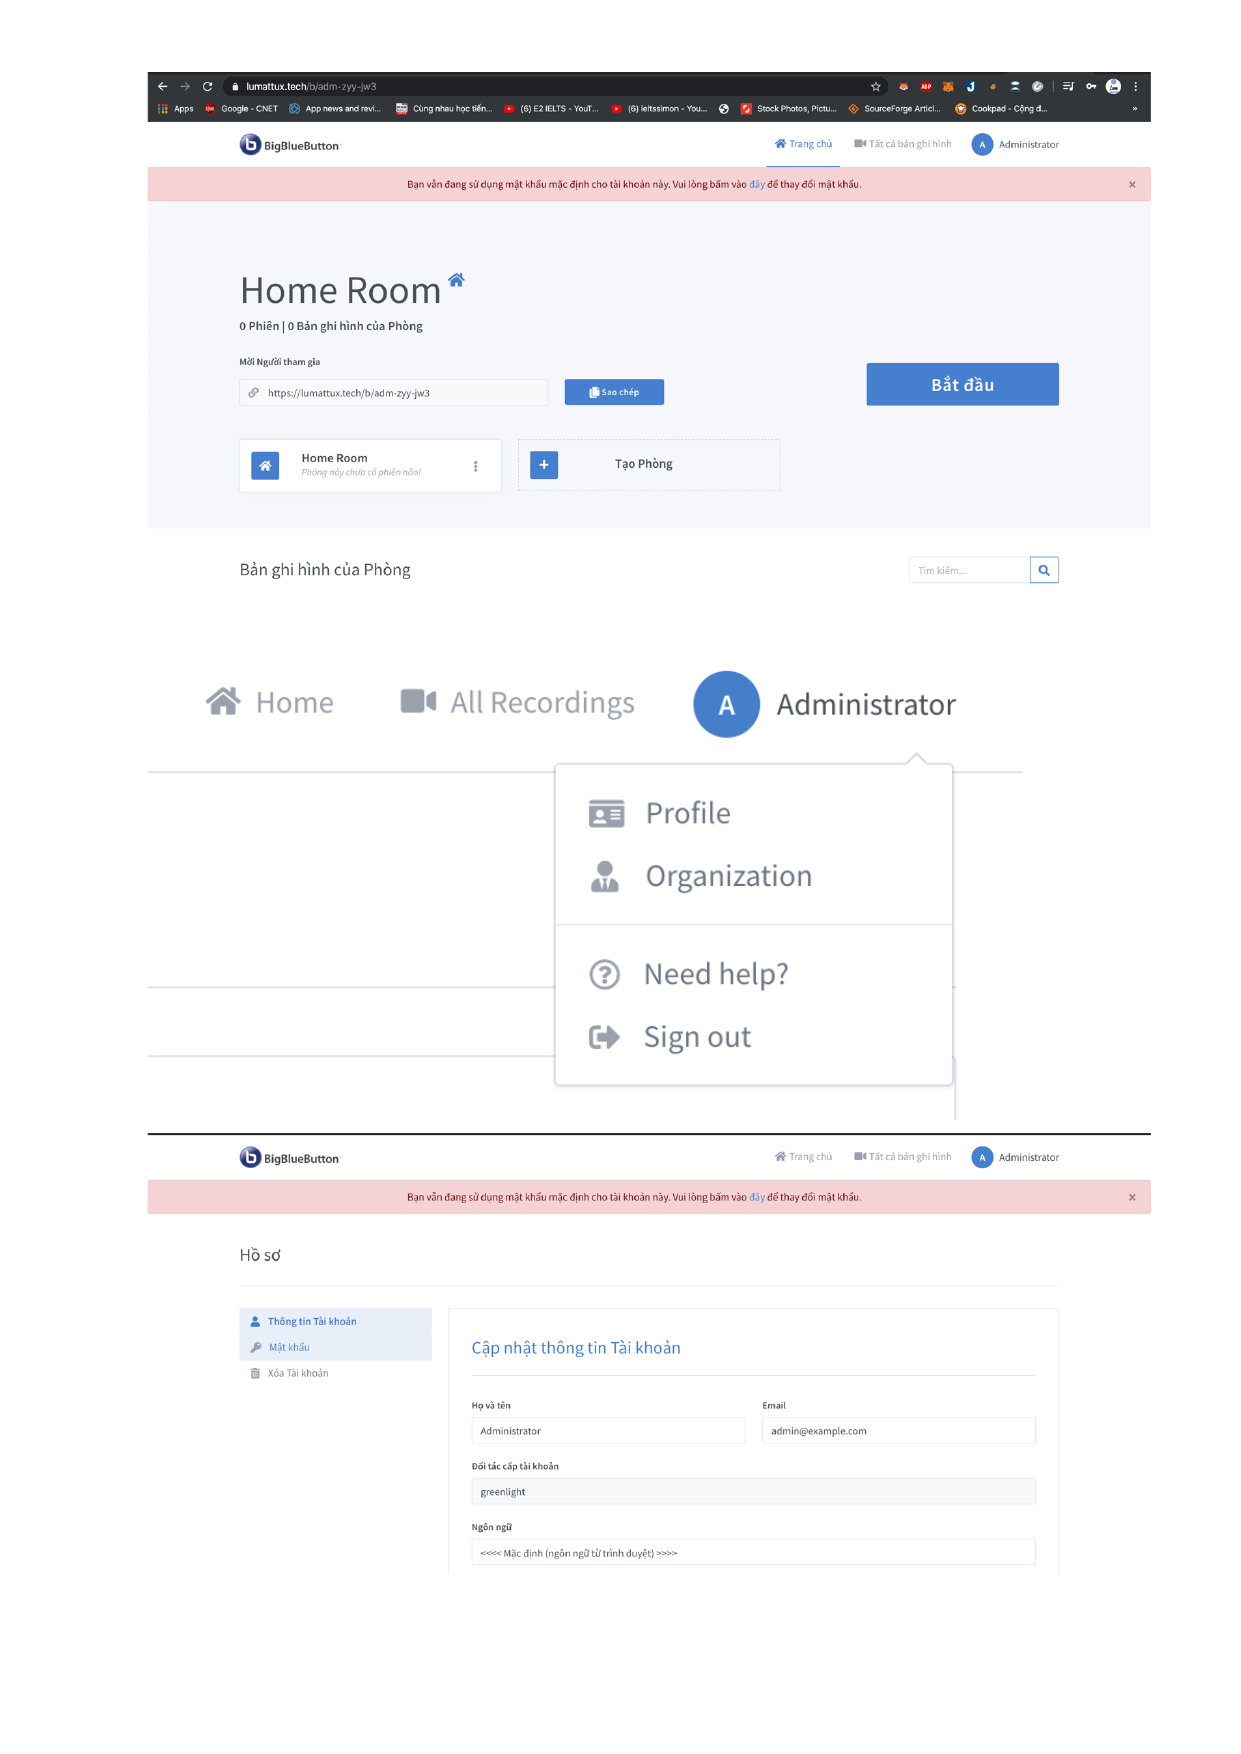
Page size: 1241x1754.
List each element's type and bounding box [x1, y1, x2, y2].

picture [147, 72, 1151, 594]
picture [147, 1133, 1151, 1574]
picture [147, 650, 1023, 1120]
